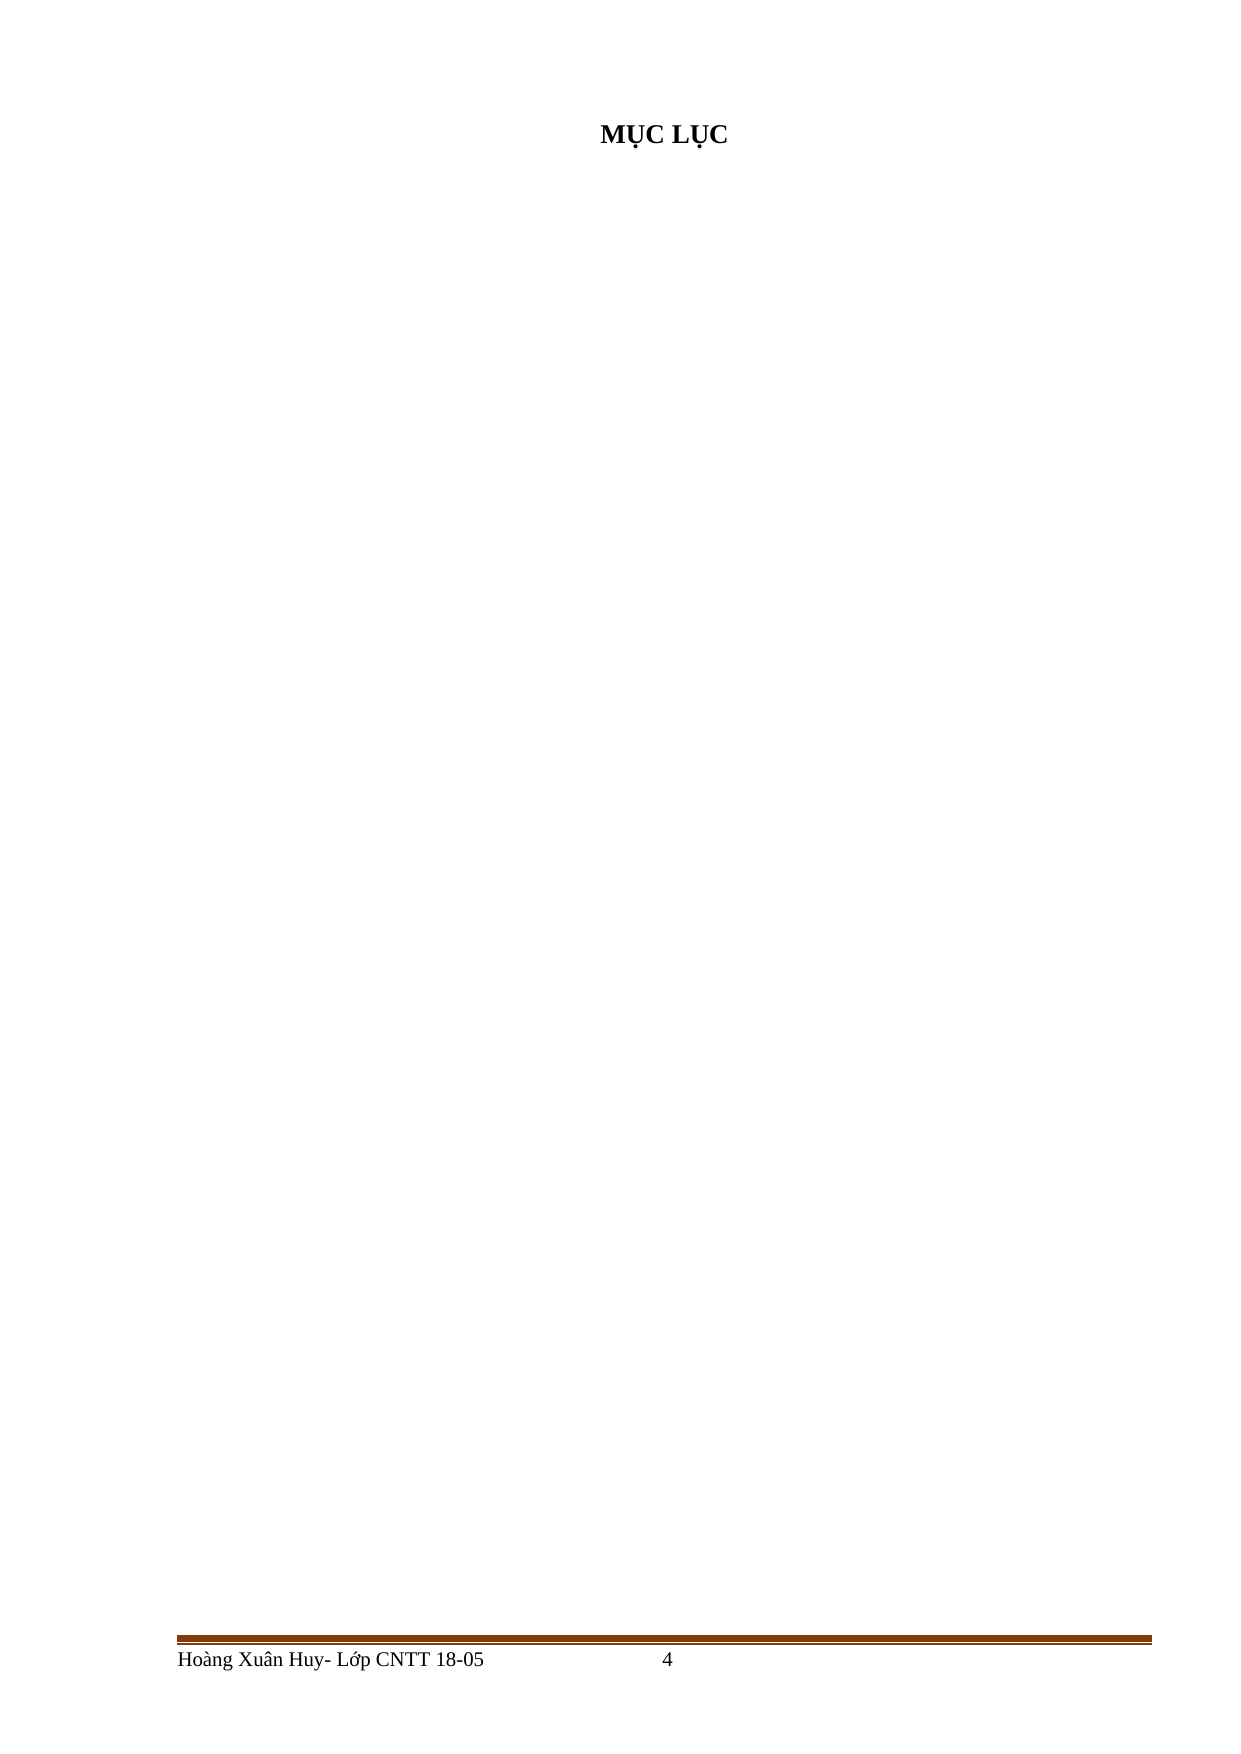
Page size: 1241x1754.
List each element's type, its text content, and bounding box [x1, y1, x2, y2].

text MỤC LỤC [177, 118, 1152, 149]
